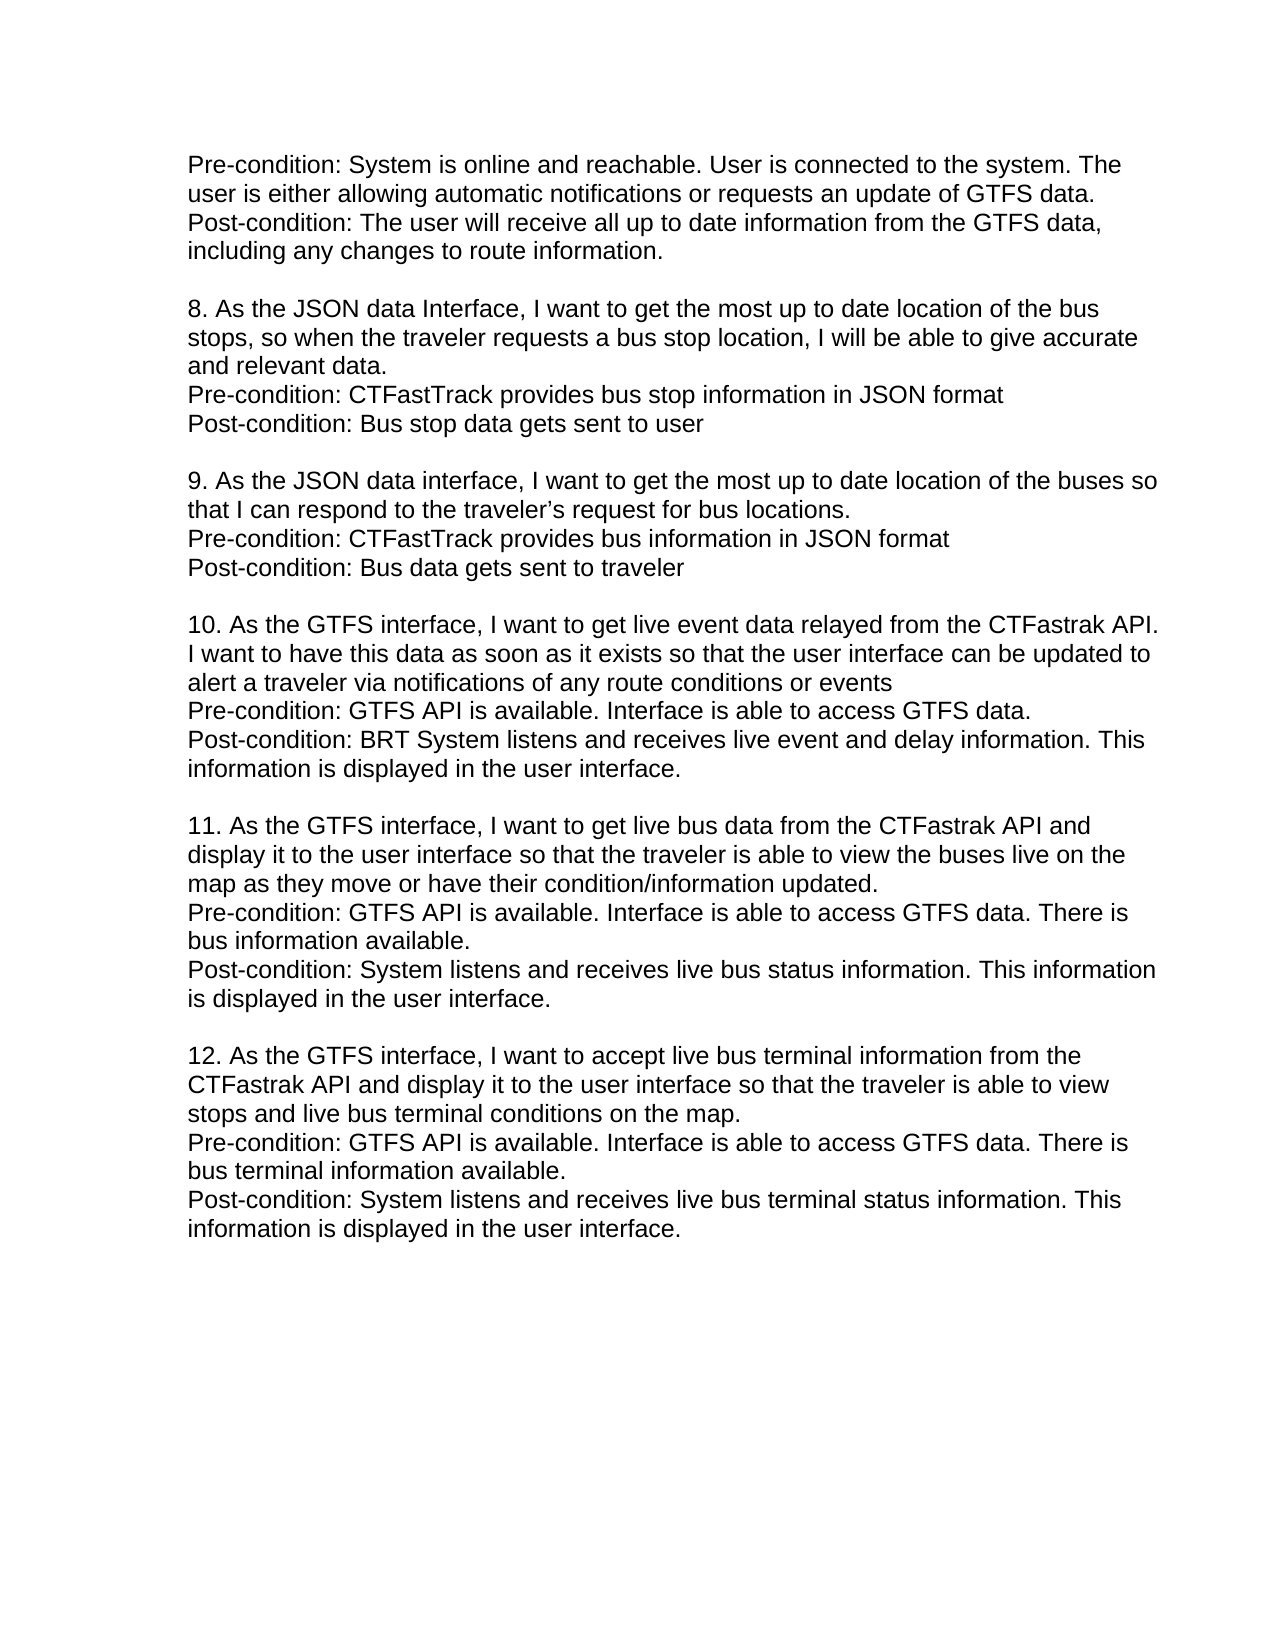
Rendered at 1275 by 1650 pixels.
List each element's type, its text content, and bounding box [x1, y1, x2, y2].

text Pre-condition: CTFastTrack provides bus stop information in JSON format [187, 380, 1162, 409]
text Post-condition: Bus stop data gets sent to user [187, 409, 1162, 437]
text Post-condition: Bus data gets sent to traveler [187, 552, 1162, 581]
text 11. As the GTFS interface, I want to get live bus data from the CTFastrak API and display it to the user interface so that the traveler is able to view the buses live on the map as they move or have their condition/information updated. [187, 811, 1162, 897]
text Post-condition: The user will receive all up to date information from the GTFS data, including any changes to route information. [187, 207, 1162, 265]
text Pre-condition: CTFastTrack provides bus information in JSON format [187, 524, 1162, 552]
text Pre-condition: System is online and reachable. User is connected to the system. The user is either allowing automatic notifications or requests an update of GTFS data. [187, 150, 1162, 207]
text 9. As the JSON data interface, I want to get the most up to date location of the buses so that I can respond to the traveler’s request for bus locations. [187, 466, 1162, 524]
text Post-condition: BRT System listens and receives live event and delay information. This information is displayed in the user interface. [187, 725, 1162, 782]
text 10. As the GTFS interface, I want to get live event data relayed from the CTFastrak API. I want to have this data as soon as it exists so that the user interface can be updated to alert a traveler via notifications of any route conditions or events [187, 610, 1162, 696]
text Post-condition: System listens and receives live bus terminal status information. This information is displayed in the user interface. [187, 1185, 1162, 1242]
text 8. As the JSON data Interface, I want to get the most up to date location of the bus stops, so when the traveler requests a bus stop location, I will be able to give accurate and relevant data. [187, 294, 1162, 380]
text Post-condition: System listens and receives live bus status information. This information is displayed in the user interface. [187, 955, 1162, 1012]
text Pre-condition: GTFS API is available. Interface is able to access GTFS data. There is bus information available. [187, 897, 1162, 955]
text Pre-condition: GTFS API is available. Interface is able to access GTFS data. There is bus terminal information available. [187, 1127, 1162, 1185]
text 12. As the GTFS interface, I want to accept live bus terminal information from the CTFastrak API and display it to the user interface so that the traveler is able to view stops and live bus terminal conditions on the map. [187, 1041, 1162, 1127]
text Pre-condition: GTFS API is available. Interface is able to access GTFS data. [187, 696, 1162, 725]
